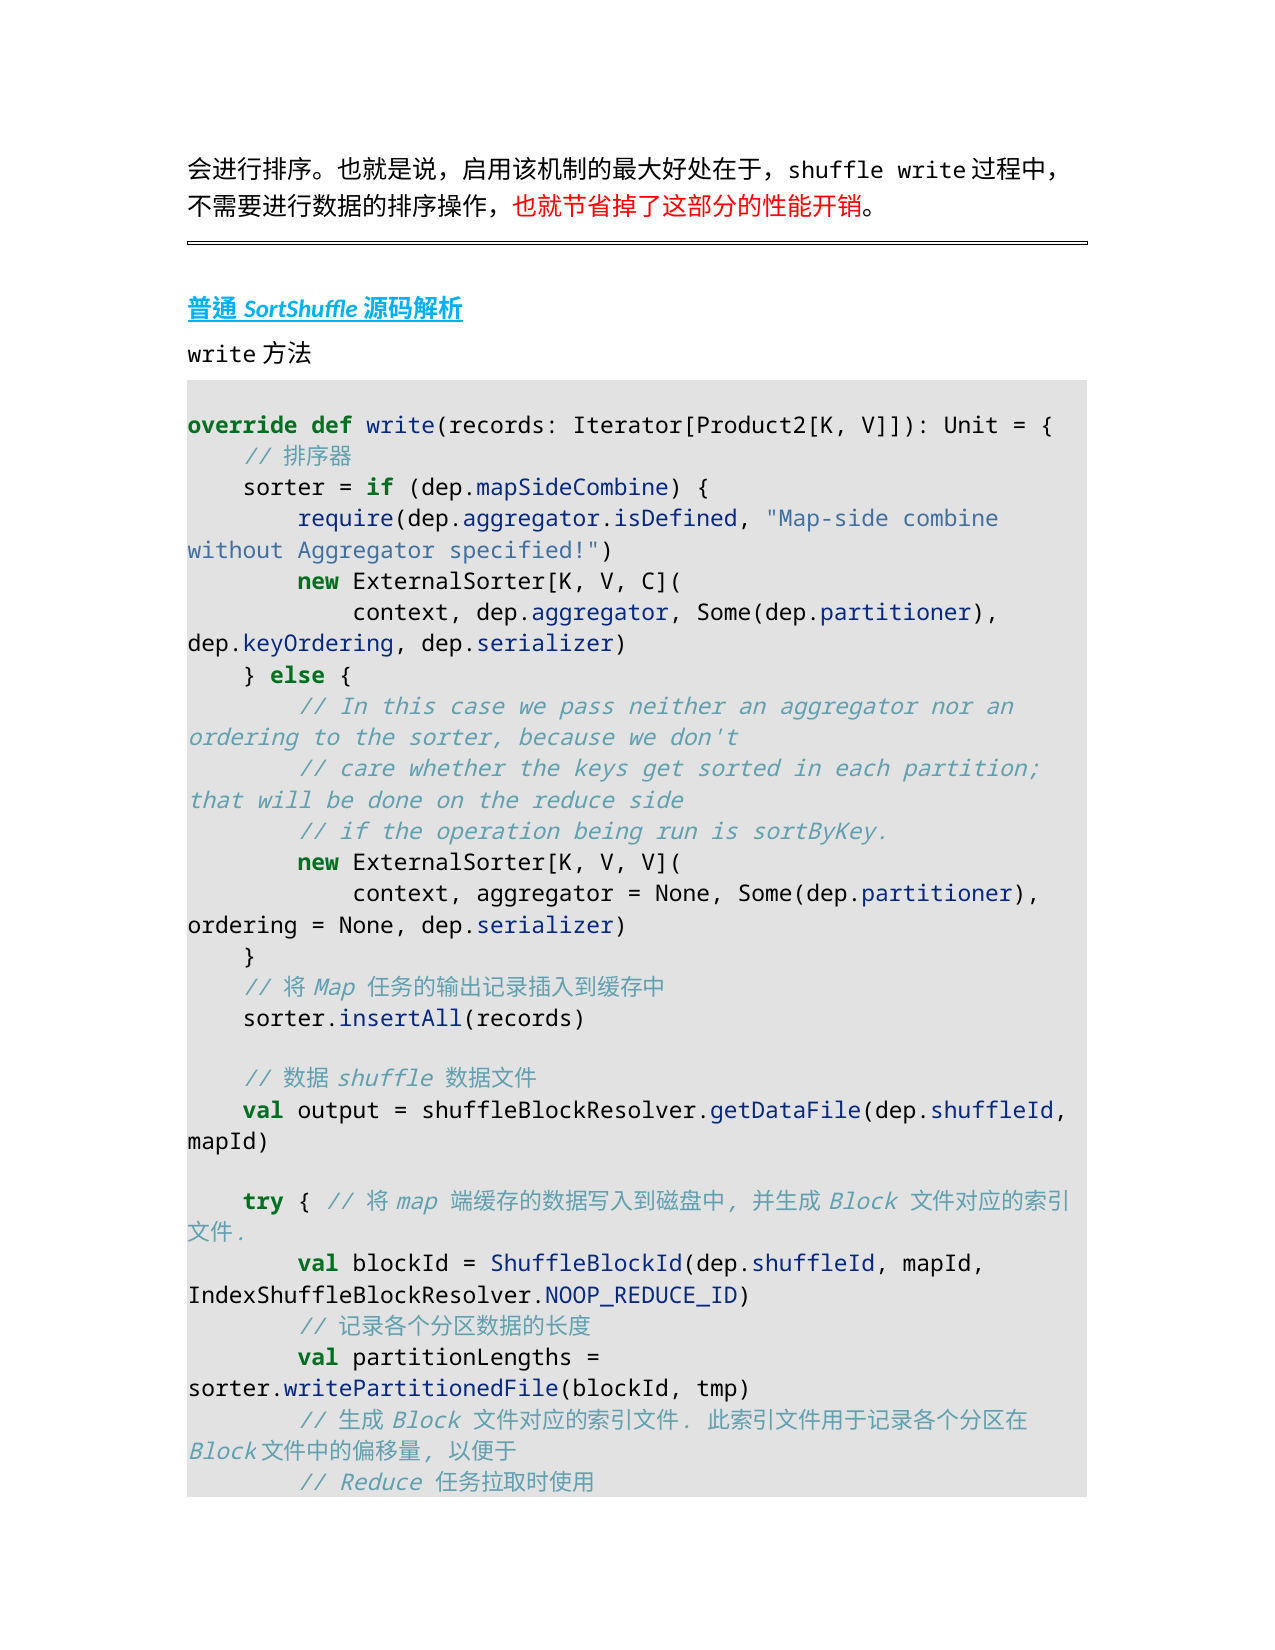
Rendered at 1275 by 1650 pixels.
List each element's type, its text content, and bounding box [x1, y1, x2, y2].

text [187, 150, 1087, 222]
text write 方法 [187, 335, 1087, 369]
subtitle 普通 SortShuffle 源码解析 [187, 291, 1087, 325]
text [187, 380, 1087, 1497]
